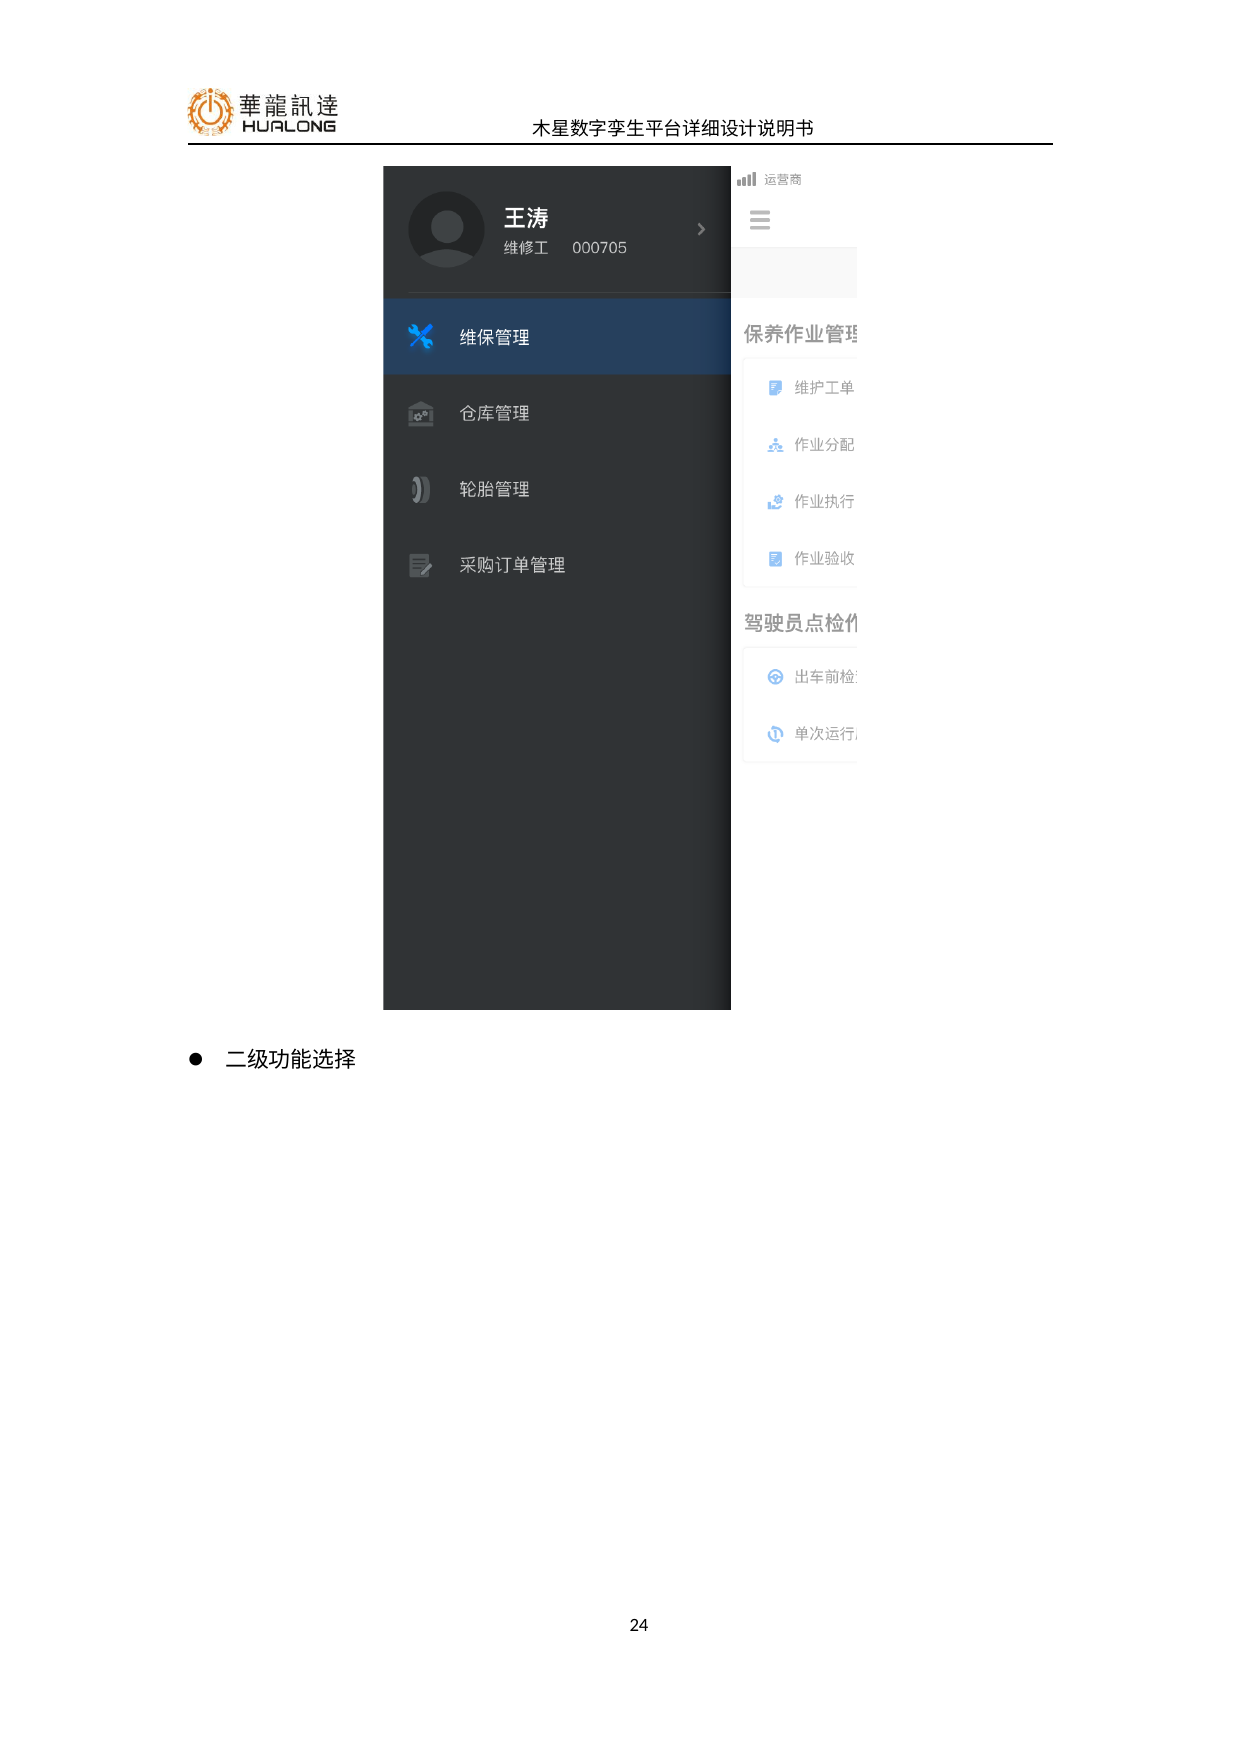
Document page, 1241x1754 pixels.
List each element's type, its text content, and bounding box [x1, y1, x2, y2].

picture [383, 166, 857, 1010]
picture [187, 88, 338, 136]
list 二级功能选择 [187, 1041, 1053, 1074]
